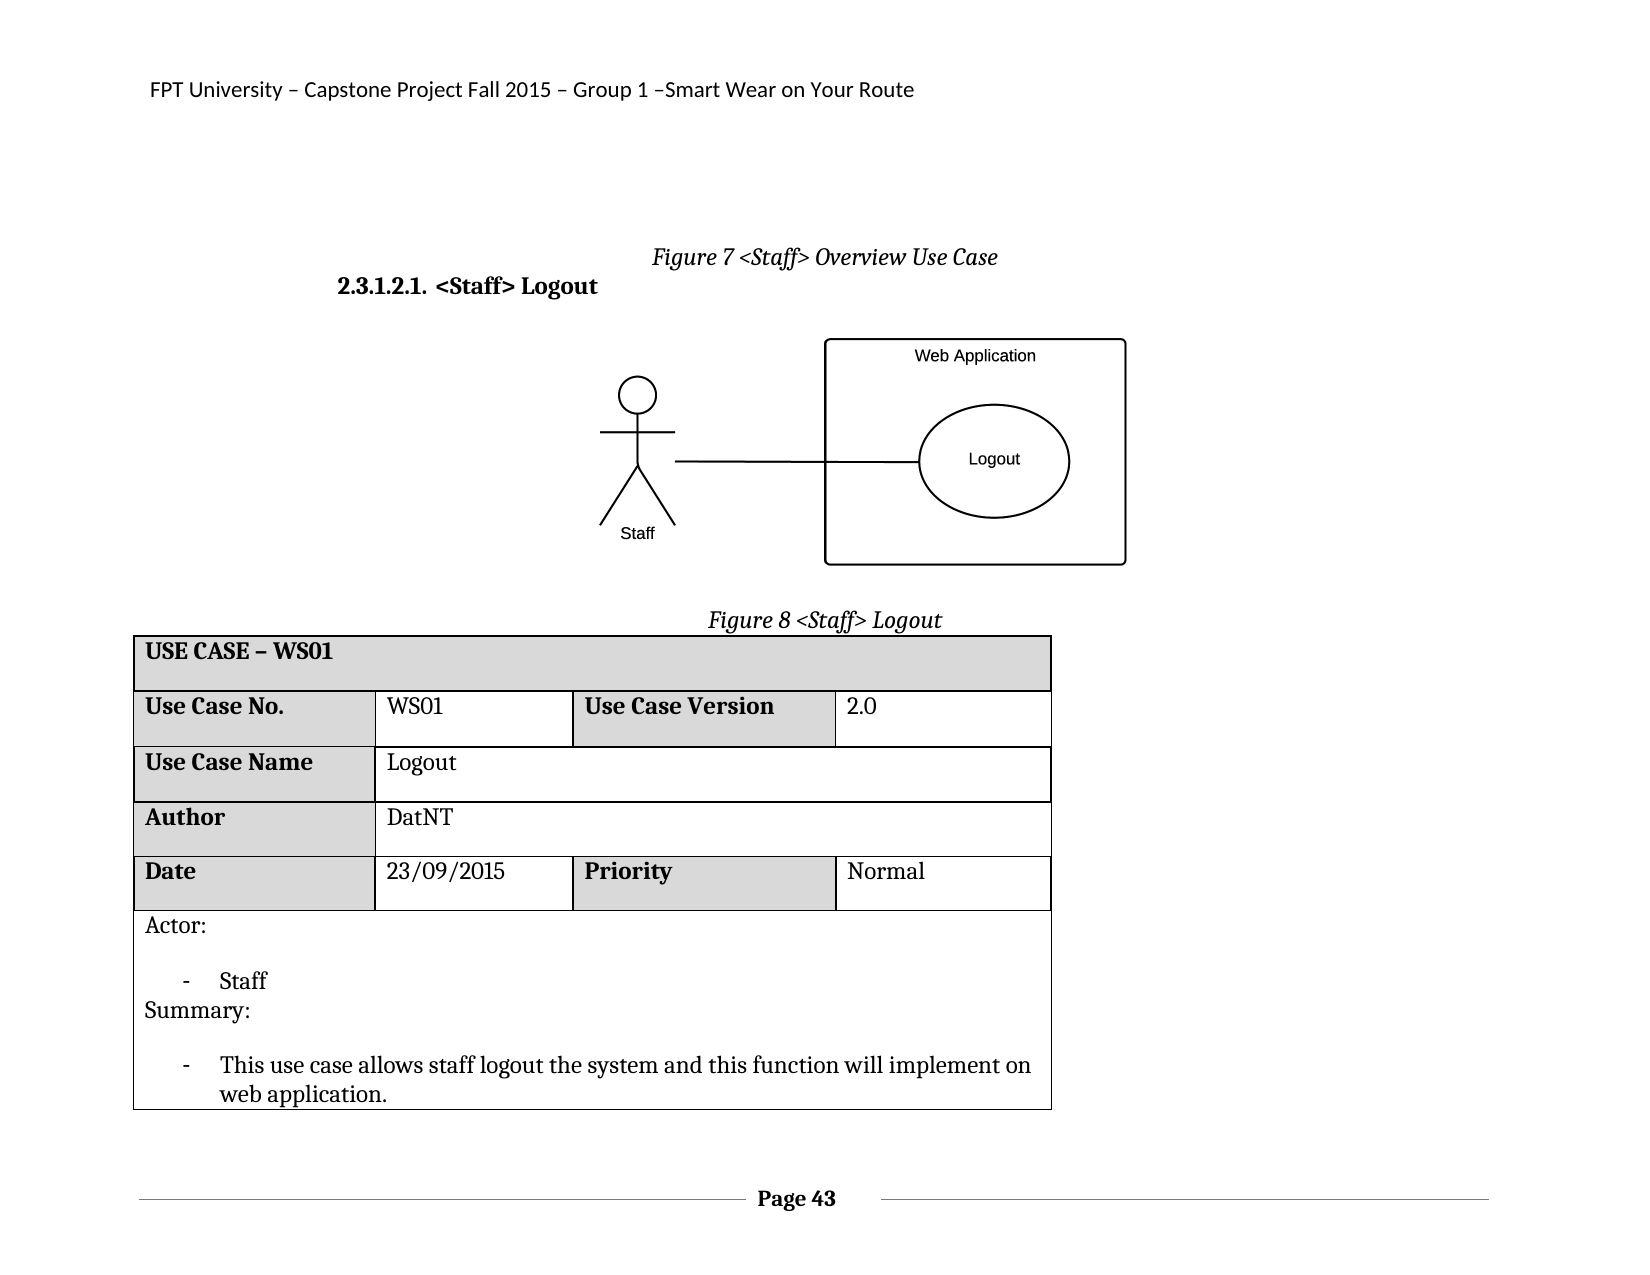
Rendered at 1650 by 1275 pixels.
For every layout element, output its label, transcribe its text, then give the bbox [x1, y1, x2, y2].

table_header USE CASE – WS01 [135, 637, 1050, 690]
text Figure 7 <Staff> Overview Use Case [150, 243, 1500, 272]
table_cell Author [134, 803, 375, 856]
table_cell Use Case Name [135, 747, 374, 801]
text Figure 8 <Staff> Logout [150, 606, 1500, 635]
table_cell Normal [837, 857, 1050, 910]
table_cell DatNT [376, 803, 1051, 856]
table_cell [134, 911, 1051, 1109]
table_cell Use Case Version [574, 692, 835, 746]
table_cell 23/09/2015 [376, 857, 572, 910]
table_cell Priority [574, 857, 835, 910]
table_cell Use Case No. [134, 692, 375, 746]
table_cell Date [135, 857, 374, 910]
subtitle <Staff> Logout [337, 272, 1500, 301]
picture [487, 302, 1163, 602]
table_cell WS01 [376, 692, 572, 746]
table_cell Logout [376, 748, 1050, 801]
table_cell 2.0 [836, 692, 1051, 746]
